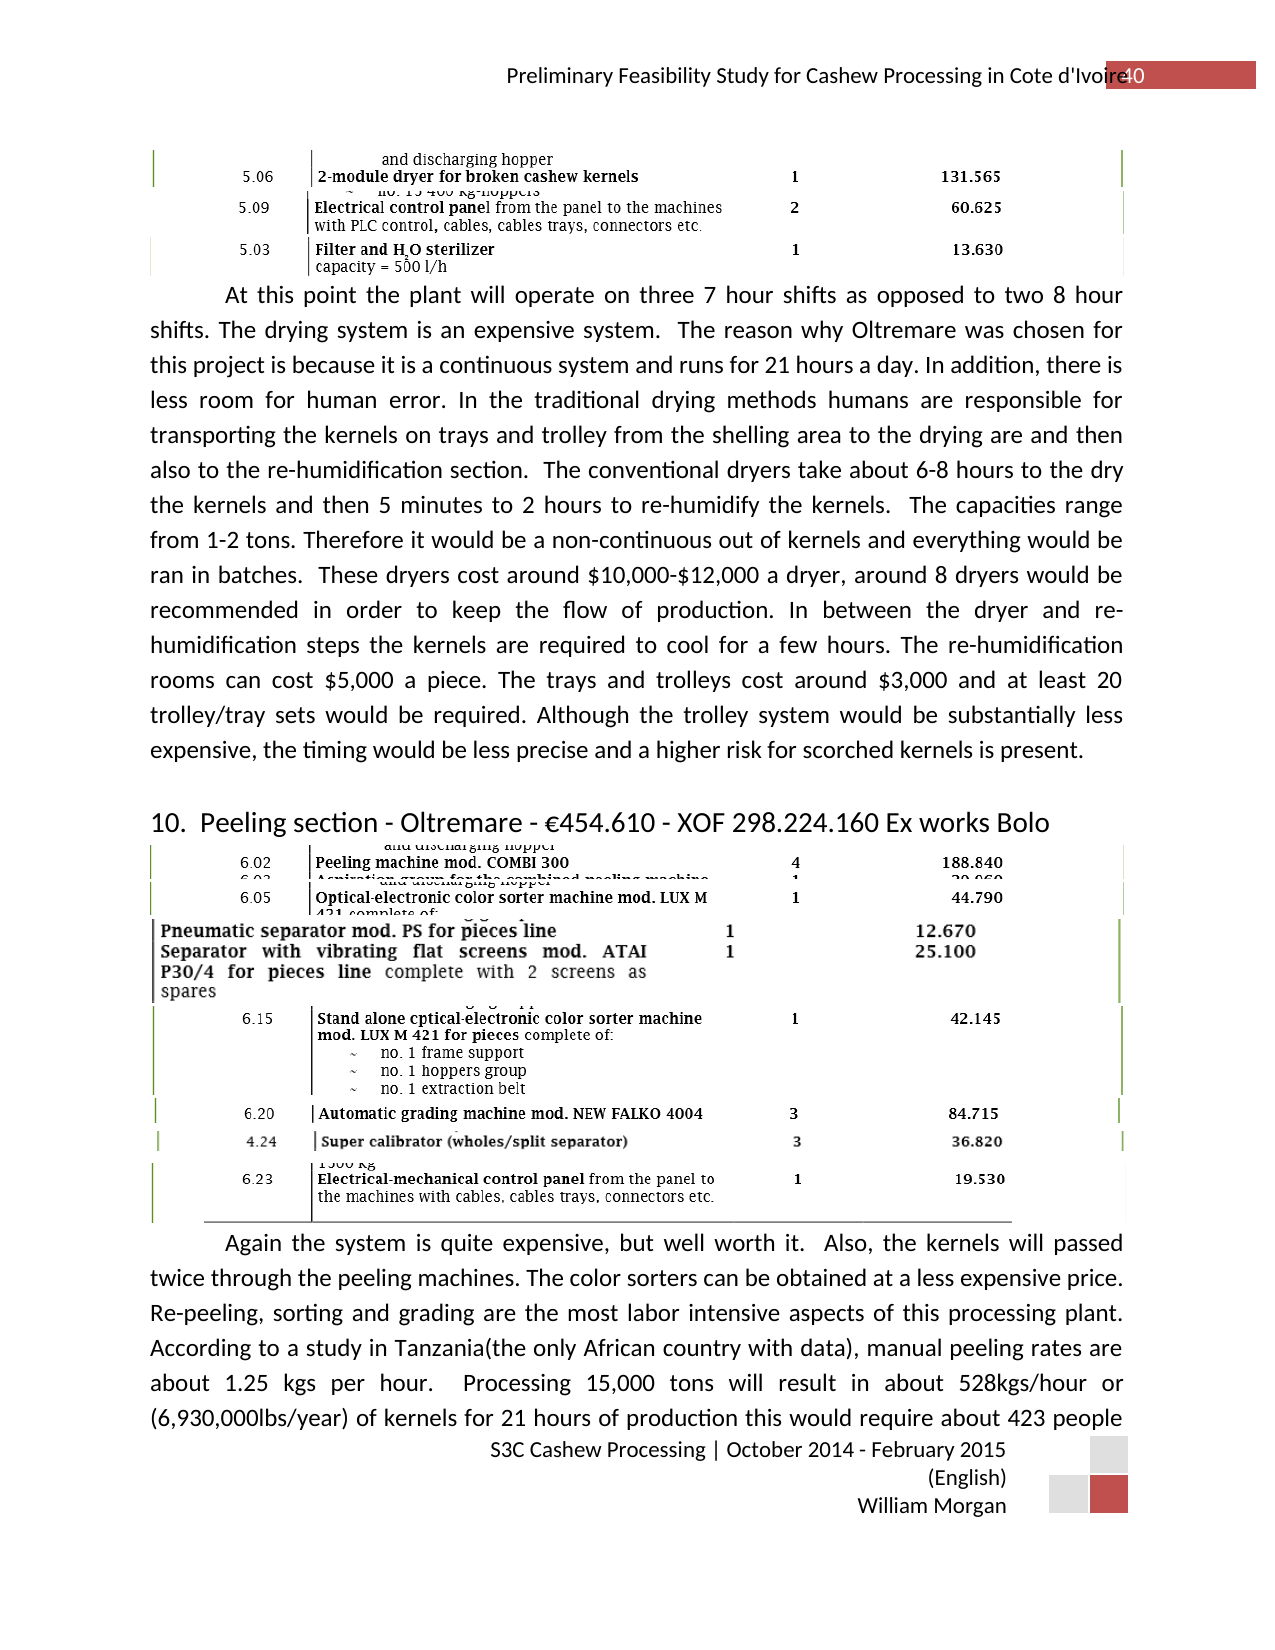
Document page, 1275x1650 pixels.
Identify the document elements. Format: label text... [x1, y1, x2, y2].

picture [150, 237, 1124, 276]
picture [150, 845, 1124, 879]
text 10. Peeling section - Oltremare - €454.610 - XOF 298.224.160 Ex works Bolo [150, 804, 1125, 840]
text At this point the plant will operate on three 7 hour shifts as opposed to two 8 hour shifts. The drying system is an expensive system. The reason why Oltremare was chosen for this project is because it is a continuous system and runs for 21 hours a day. In addition, there is less room for human error. In the traditional drying methods humans are responsible for transporting the kernels on trays and trolley from the shelling area to the drying are and then also to the re-humidification section. The conventional dryers take about 6-8 hours to the dry the kernels and then 5 minutes to 2 hours to re-humidify the kernels. The capacities range from 1-2 tons. Therefore it would be a non-continuous out of kernels and everything would be ran in batches. These dryers cost around $10,000-$12,000 a dryer, around 8 dryers would be recommended in order to keep the flow of production. In between the dryer and re-humidification steps the kernels are required to cool for a few hours. The re-humidification rooms can cost $5,000 a piece. The trays and trolleys cost around $3,000 and at least 20 trolley/tray sets would be required. Although the trolley system would be substantially less expensive, the timing would be less precise and a higher risk for scorched kernels is present. [150, 238, 1125, 765]
picture [150, 1006, 1124, 1095]
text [150, 1227, 1125, 1432]
picture [150, 191, 1124, 234]
picture [150, 1098, 1124, 1123]
picture [150, 150, 1124, 187]
picture [150, 1131, 1125, 1151]
picture [150, 919, 1124, 1003]
picture [150, 1163, 1125, 1223]
picture [150, 882, 1124, 915]
